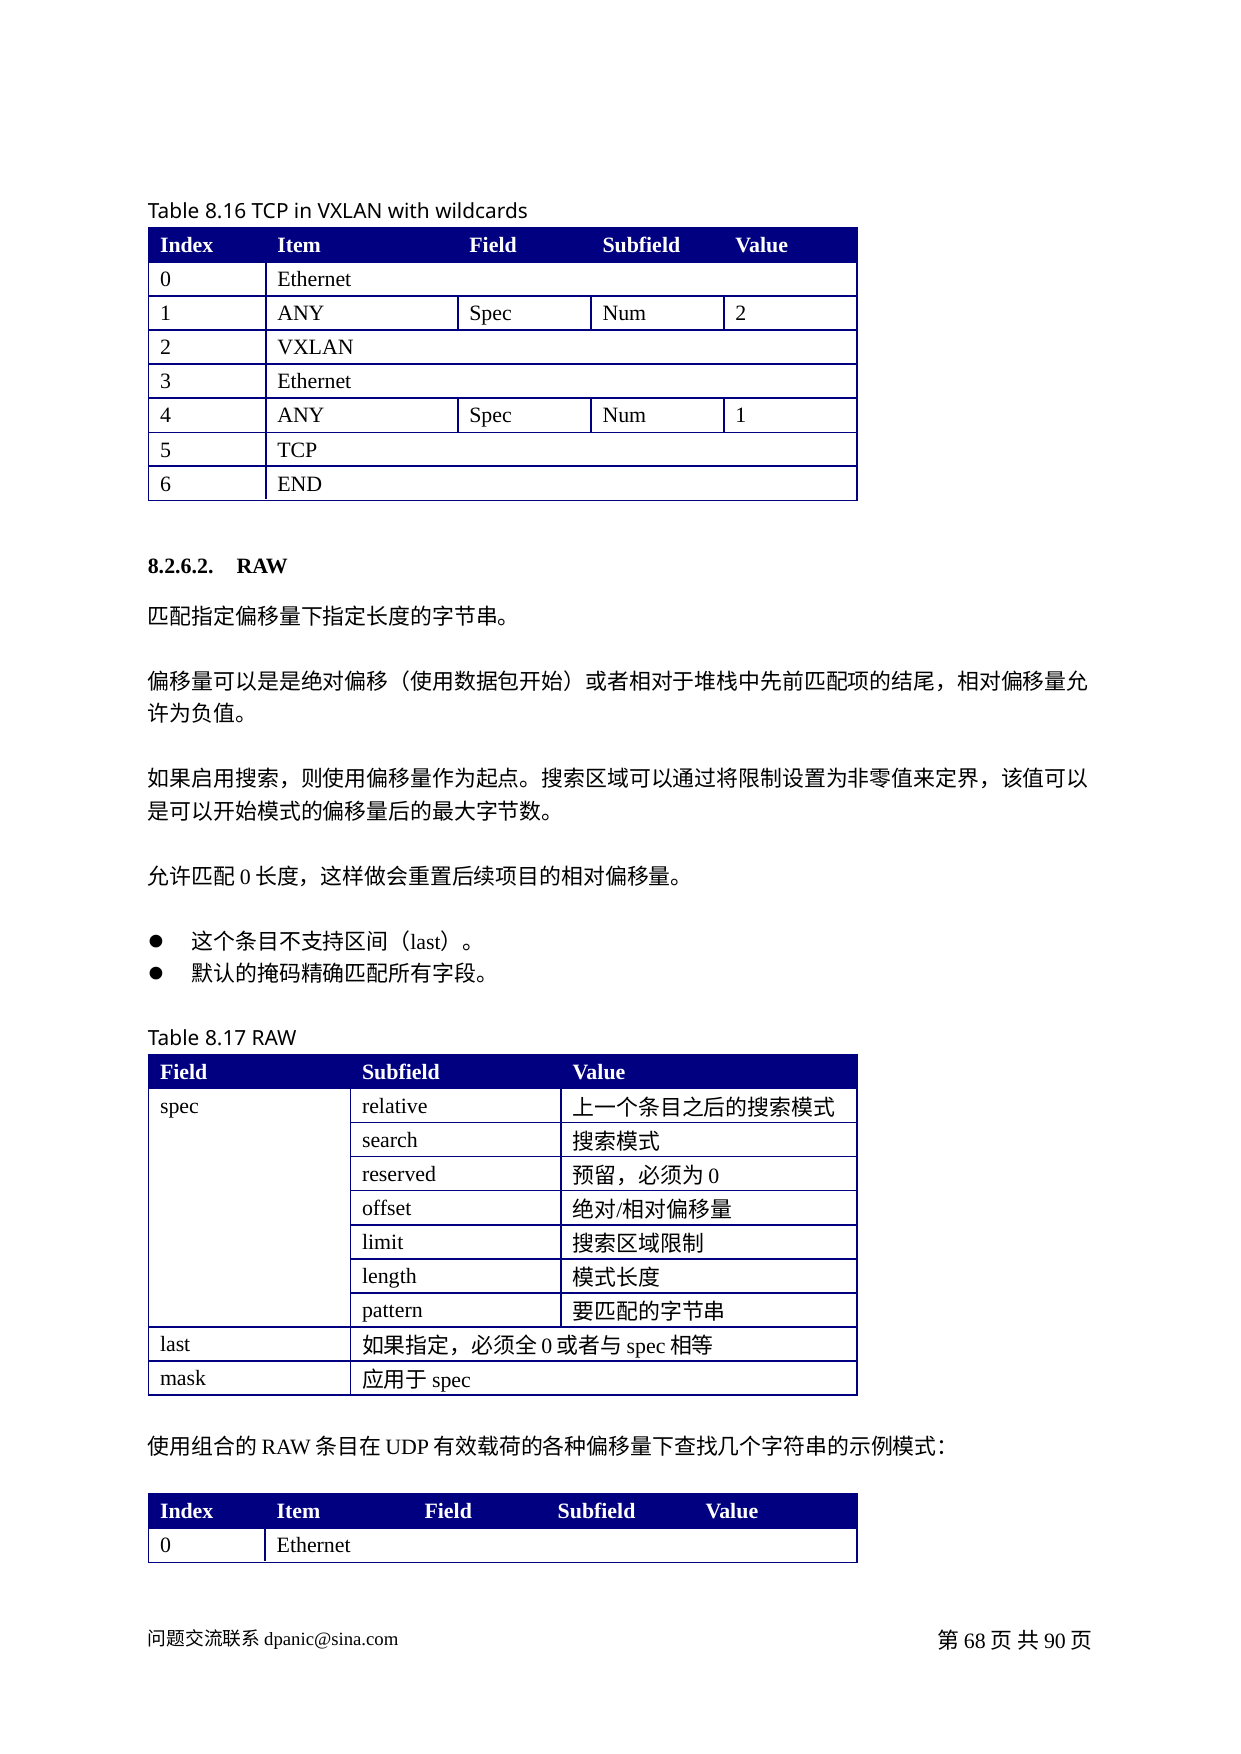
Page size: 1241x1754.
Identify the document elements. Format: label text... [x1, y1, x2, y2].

table_cell Ethernet [267, 263, 856, 295]
table_cell limit [351, 1226, 560, 1258]
table_cell relative [351, 1089, 560, 1122]
table_header Value [725, 229, 856, 261]
table_cell 要匹配的字节串 [562, 1294, 856, 1326]
table_cell 应用于spec [351, 1362, 856, 1394]
table_cell Ethernet [266, 1529, 856, 1561]
table_cell spec [149, 1089, 350, 1326]
text Table 8.17 RAW [148, 1021, 1092, 1053]
table_cell 绝对/相对偏移量 [562, 1191, 856, 1224]
table_header Field [459, 229, 590, 261]
table_cell 2 [725, 297, 856, 329]
text 匹配指定偏移量下指定长度的字节串。 [148, 598, 1092, 631]
table_cell pattern [351, 1294, 560, 1326]
table_cell 3 [149, 365, 265, 397]
table_header Subfield [547, 1495, 693, 1527]
list 默认的掩码精确匹配所有字段。 [148, 956, 1092, 988]
table_header Index [149, 1495, 264, 1527]
table_header Item [267, 229, 457, 261]
table_header Item [266, 1495, 412, 1527]
table_header Subfield [351, 1055, 560, 1088]
table_cell mask [149, 1362, 350, 1394]
table_cell 6 [149, 467, 265, 499]
table_cell 0 [149, 263, 265, 295]
table_header Subfield [592, 229, 723, 261]
table_cell Spec [459, 399, 590, 431]
table_cell 2 [149, 331, 265, 363]
table_header Index [149, 229, 265, 261]
text 偏移量可以是是绝对偏移（使用数据包开始）或者相对于堆栈中先前匹配项的结尾，相对偏移量允许为负值。 [148, 663, 1092, 728]
table_cell TCP [267, 433, 856, 465]
table_header Value [695, 1495, 856, 1527]
table_cell 1 [149, 297, 265, 329]
table_cell 5 [149, 433, 265, 465]
table_cell Ethernet [267, 365, 856, 397]
text 使用组合的RAW条目在UDP有效载荷的各种偏移量下查找几个字符串的示例模式： [148, 1428, 1092, 1461]
table_cell VXLAN [267, 331, 856, 363]
table_header Field [414, 1495, 545, 1527]
table_cell Num [592, 399, 723, 431]
table_cell ANY [267, 399, 457, 431]
table_cell 预留，必须为0 [562, 1157, 856, 1190]
table_cell END [267, 467, 856, 499]
text 如果启用搜索，则使用偏移量作为起点。搜索区域可以通过将限制设置为非零值来定界，该值可以是可以开始模式的偏移量后的最大字节数。 [148, 761, 1092, 826]
table_cell 1 [725, 399, 856, 431]
table_cell 4 [149, 399, 265, 431]
table_cell last [149, 1328, 350, 1360]
table_cell 上一个条目之后的搜索模式 [562, 1089, 856, 1122]
table_cell ANY [267, 297, 457, 329]
subtitle RAW [148, 550, 1092, 582]
table_cell 搜索区域限制 [562, 1226, 856, 1258]
table_cell 搜索模式 [562, 1123, 856, 1156]
table_cell search [351, 1123, 560, 1156]
table_cell 模式长度 [562, 1260, 856, 1292]
table_cell reserved [351, 1157, 560, 1190]
table_cell length [351, 1260, 560, 1292]
table_cell 如果指定，必须全0或者与spec相等 [351, 1328, 856, 1360]
table_header Field [149, 1055, 350, 1088]
list 这个条目不支持区间（last）。 [148, 923, 1092, 956]
table_cell 0 [149, 1529, 264, 1561]
text Table 8.16 TCP in VXLAN with wildcards [148, 194, 1092, 227]
table_cell Num [592, 297, 723, 329]
text 允许匹配0长度，这样做会重置后续项目的相对偏移量。 [148, 858, 1092, 891]
table_cell offset [351, 1191, 560, 1224]
table_header Value [562, 1055, 856, 1088]
table_cell Spec [459, 297, 590, 329]
